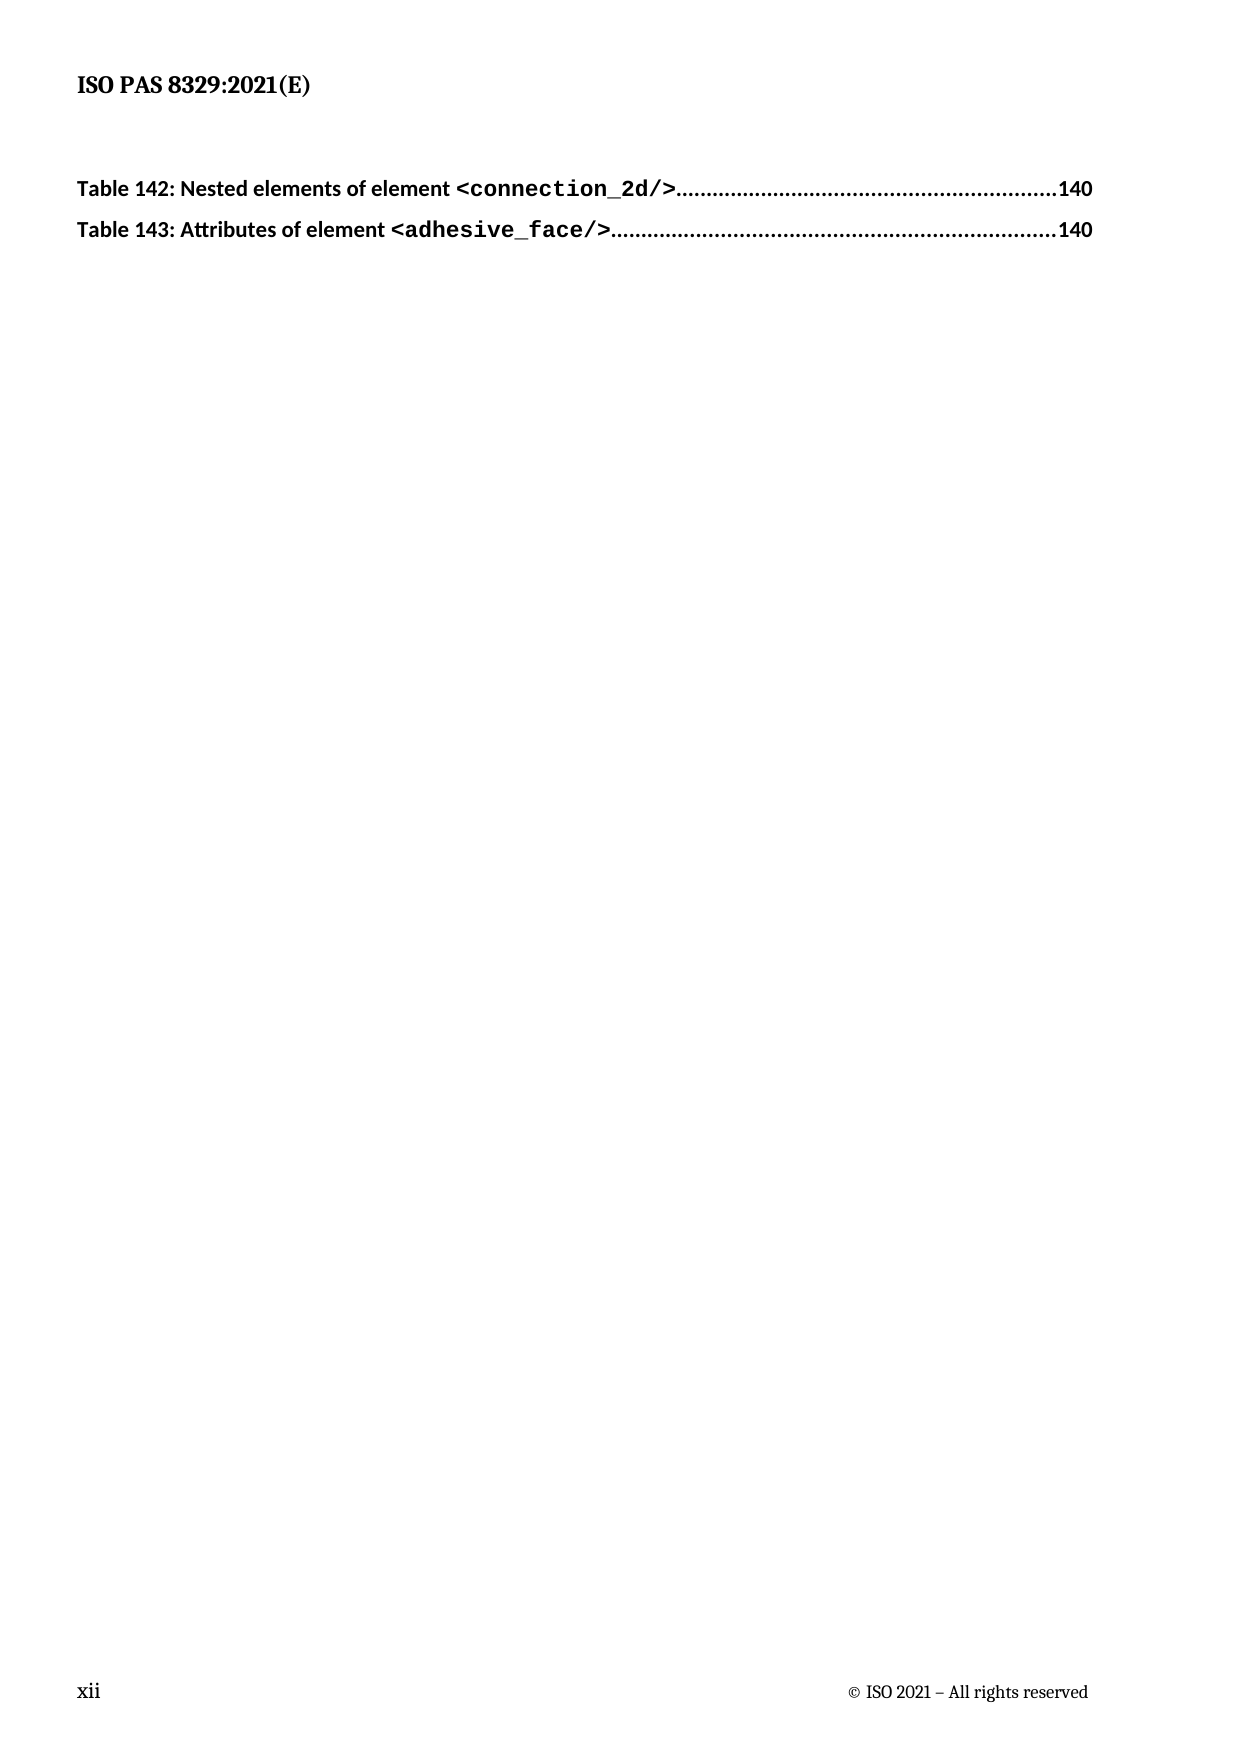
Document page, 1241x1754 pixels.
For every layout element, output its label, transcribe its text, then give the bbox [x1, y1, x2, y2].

text Table 143: Attributes of element <adhesive_face/> 140 [77, 216, 1040, 245]
text Table 142: Nested elements of element <connection_2d/> 140 [77, 174, 1040, 203]
